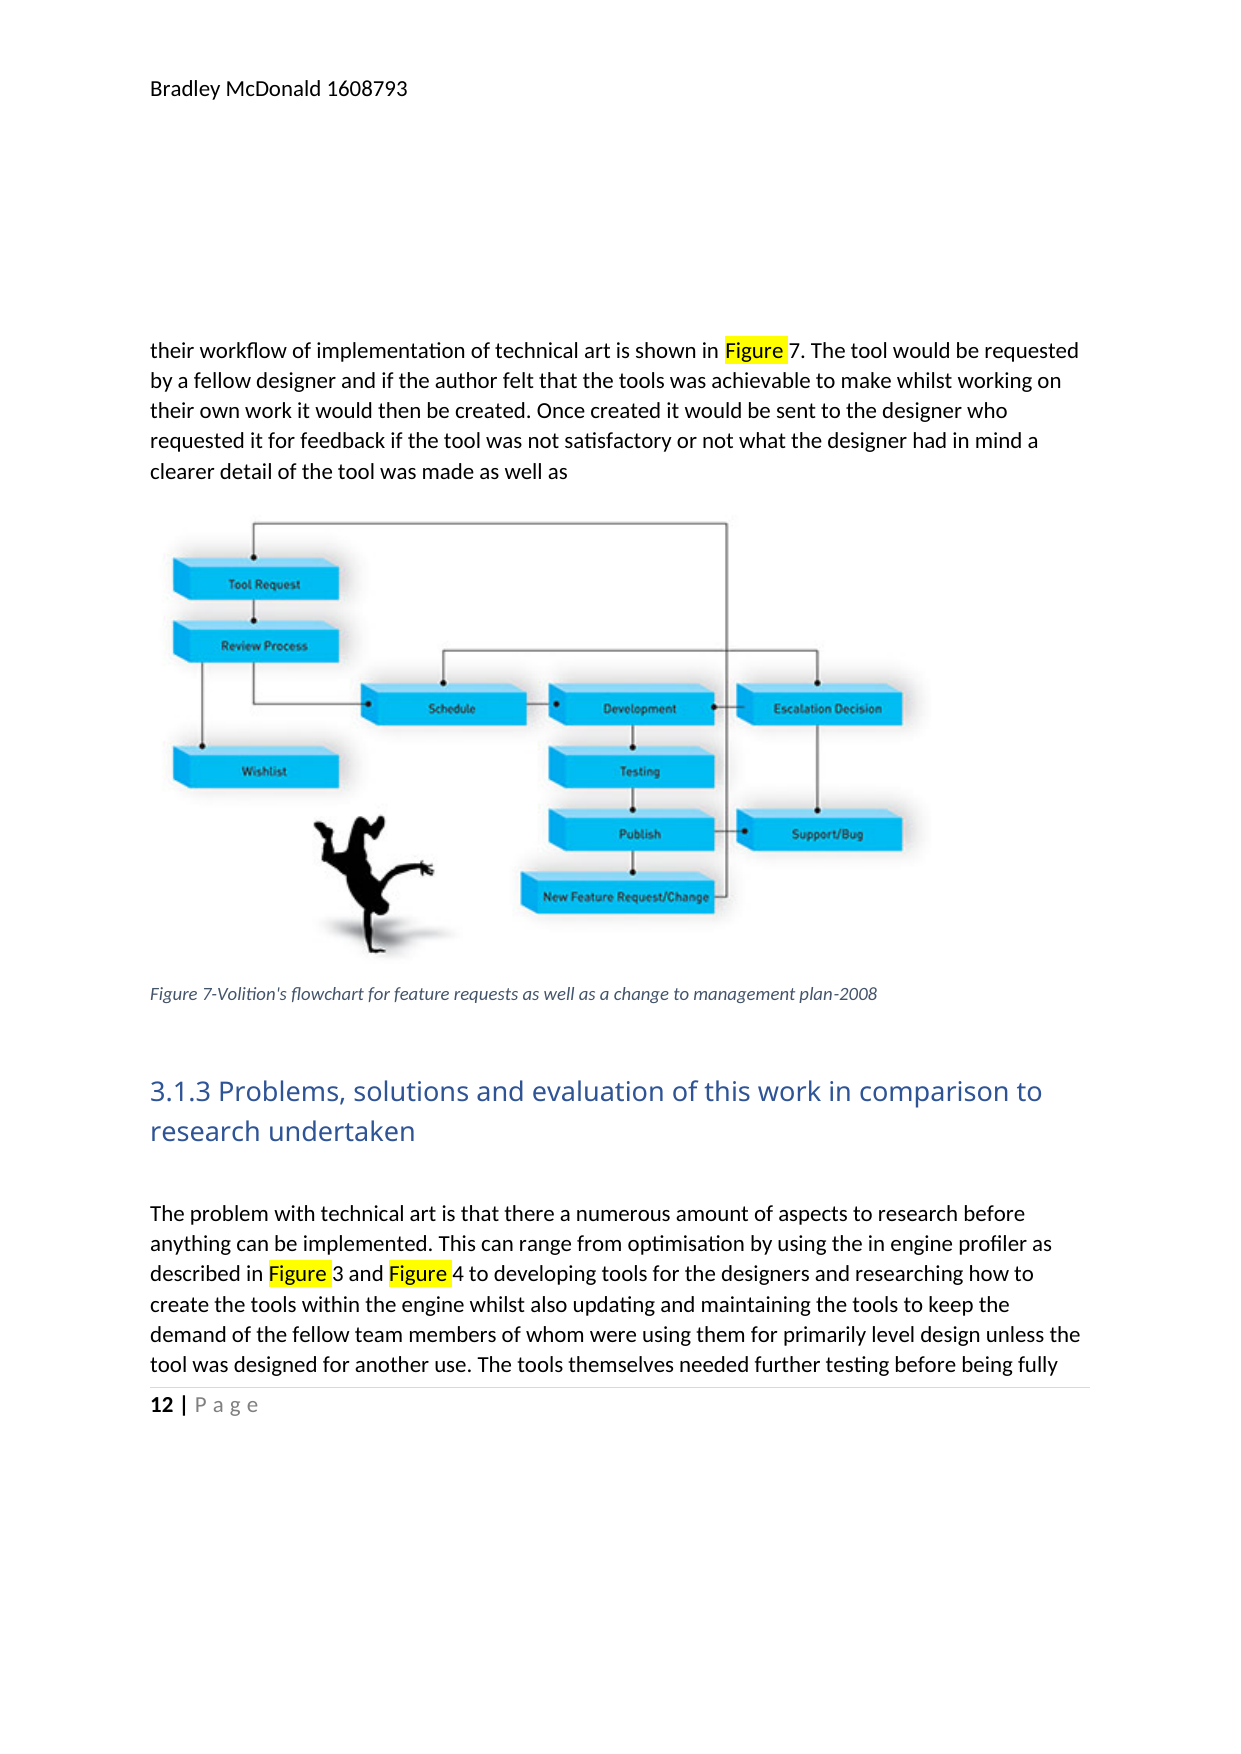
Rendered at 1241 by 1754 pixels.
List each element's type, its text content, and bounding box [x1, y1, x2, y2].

subtitle 3.1.3 Problems, solutions and evaluation of this work in comparison to research undertaken [150, 1073, 1090, 1149]
picture [150, 503, 932, 964]
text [150, 336, 1090, 485]
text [150, 1199, 1090, 1378]
